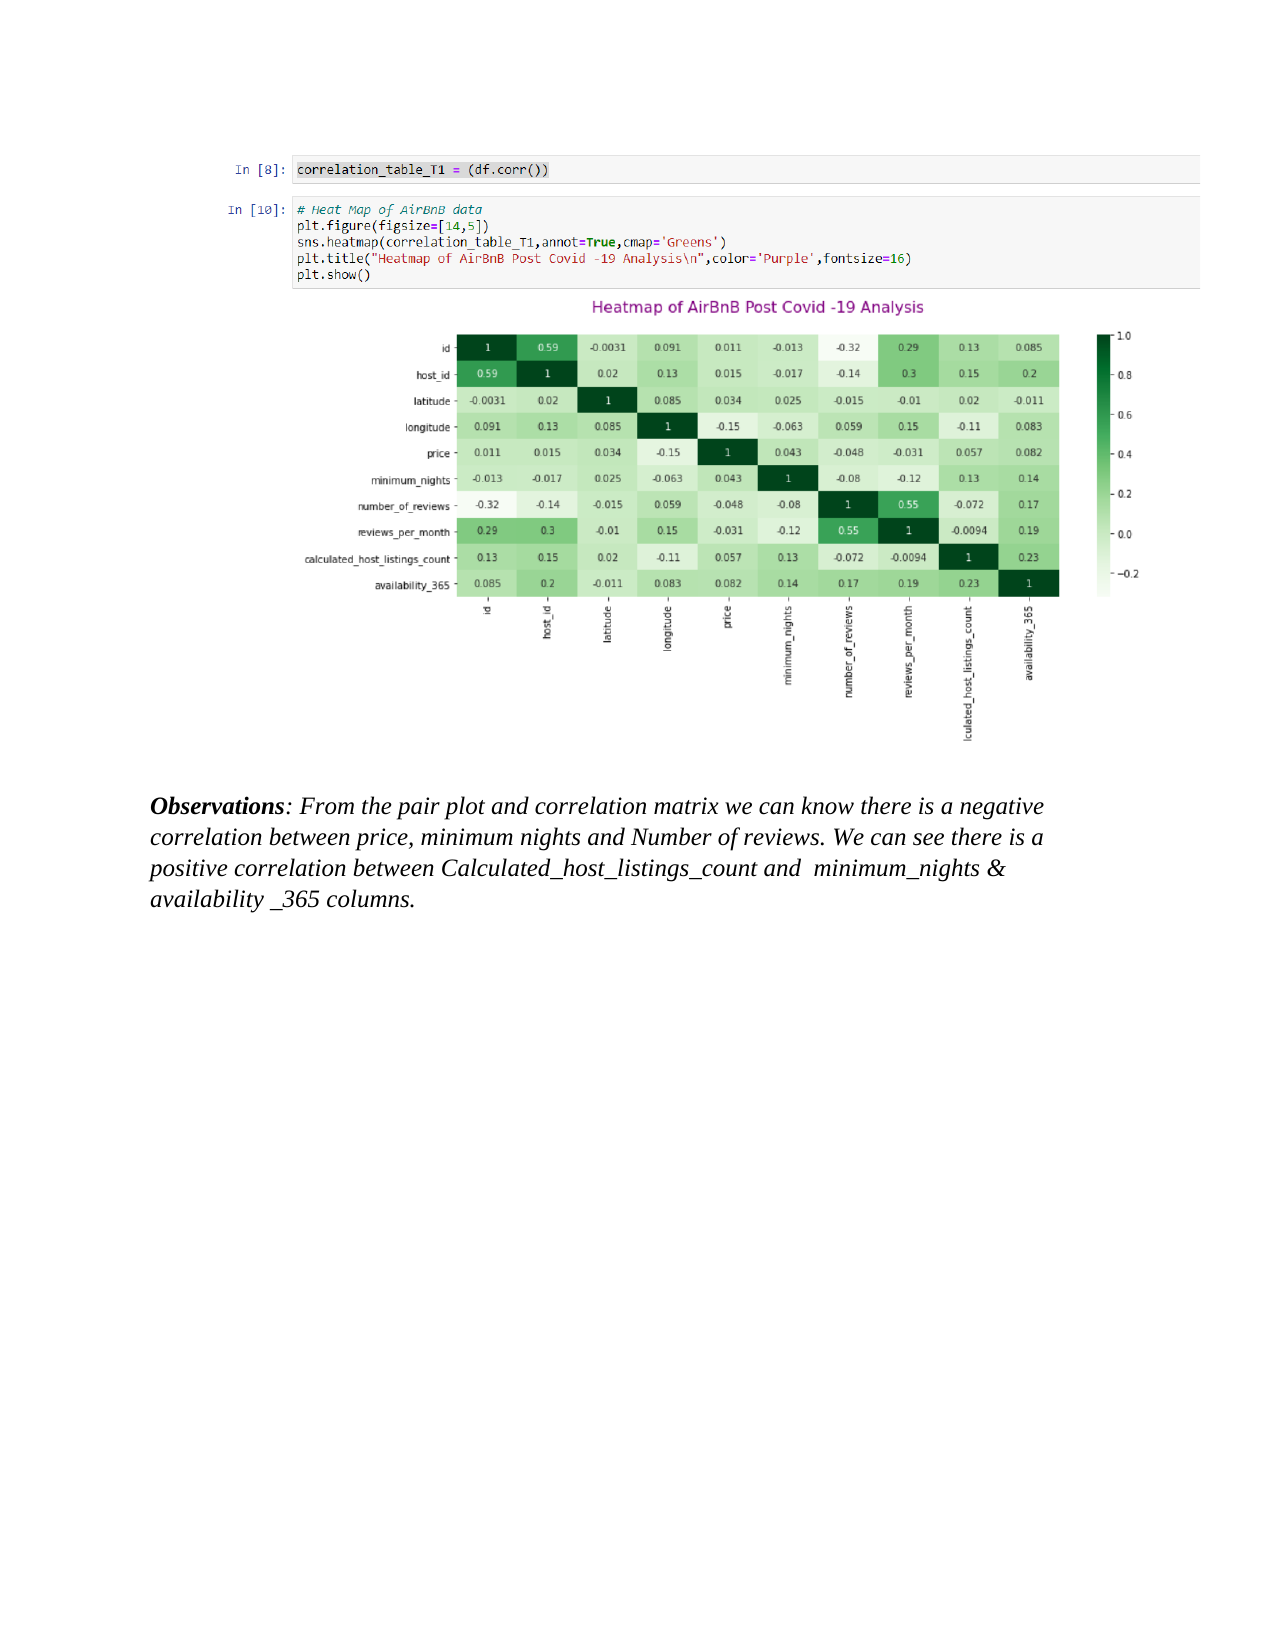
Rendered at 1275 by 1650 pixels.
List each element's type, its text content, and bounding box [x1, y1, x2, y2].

picture [225, 150, 1200, 741]
text Observations: From the pair plot and correlation matrix we can know there is a negative correlation between price, minimum nights and Number of reviews. We can see there is a positive correlation between Calculated_host_listings_count and minimum_nights & availability _365 columns. [150, 791, 1125, 913]
